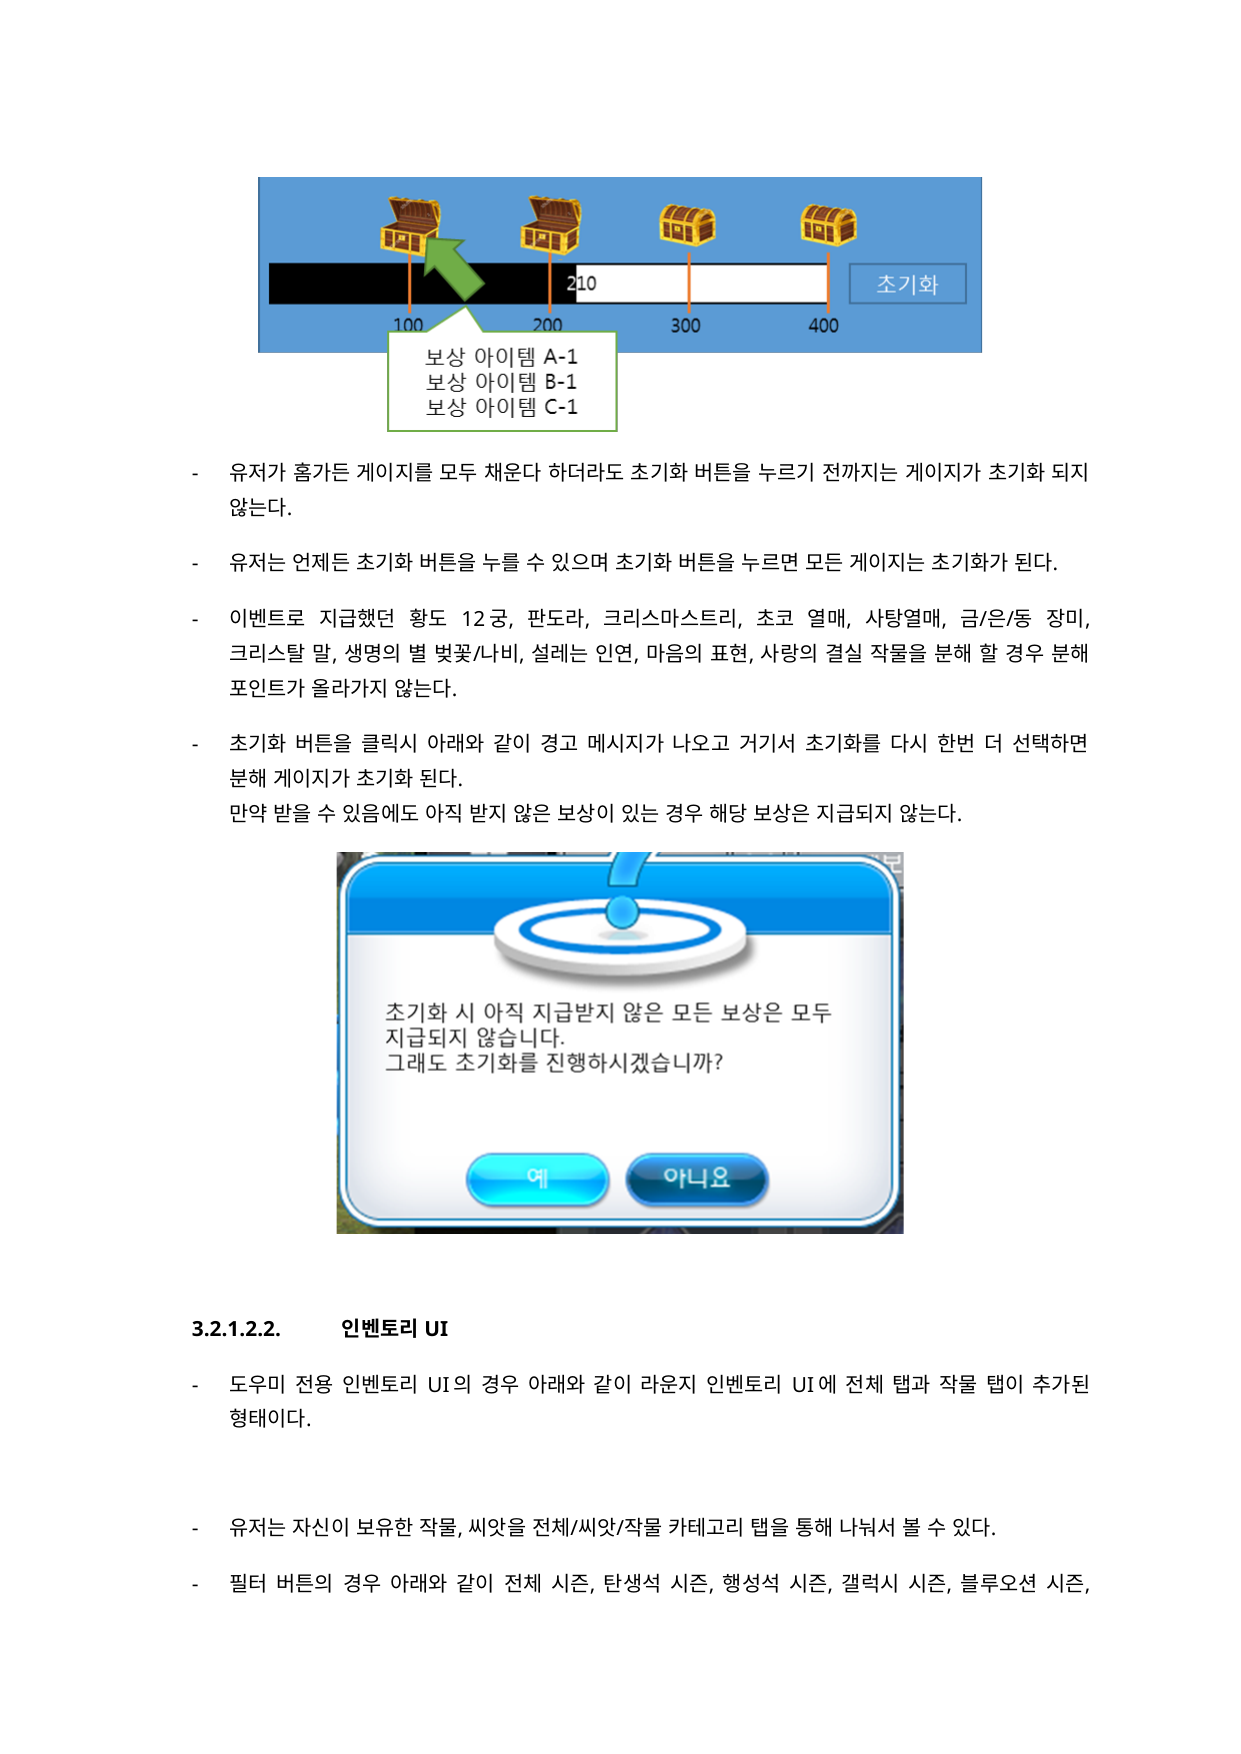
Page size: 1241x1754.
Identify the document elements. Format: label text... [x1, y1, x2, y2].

picture [258, 177, 983, 432]
list 초기화 버튼을 클릭시 아래와 같이 경고 메시지가 나오고 거기서 초기화를 다시 한번 더 선택하면 분해 게이지가 초기화 된다. 만약 받을 수 있음에도 아직 받지 않은 보상이 있는 경우 해당 보상은 지급되지 않는다. [192, 727, 1090, 827]
list 유저가 홈가든 게이지를 모두 채운다 하더라도 초기화 버튼을 누르기 전까지는 게이지가 초기화 되지 않는다. [192, 456, 1090, 521]
list 도우미 전용 인벤토리 UI의 경우 아래와 같이 라운지 인벤토리 UI에 전체 탭과 작물 탭이 추가된 형태이다. [192, 1368, 1090, 1433]
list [192, 1567, 1090, 1598]
list 유저는 자신이 보유한 작물, 씨앗을 전체/씨앗/작물 카테고리 탭을 통해 나눠서 볼 수 있다. [192, 1512, 1090, 1542]
subtitle 인벤토리 UI [192, 1312, 1090, 1342]
list 유저는 언제든 초기화 버튼을 누를 수 있으며 초기화 버튼을 누르면 모든 게이지는 초기화가 된다. [192, 547, 1090, 577]
list 이벤트로 지급했던 황도 12궁, 판도라, 크리스마스트리, 초코 열매, 사탕열매, 금/은/동 장미, 크리스탈 말, 생명의 별 벚꽃/나비, 설레는 인연, 마음의 표현, 사랑의 결실 작물을 분해 할 경우 분해 포인트가 올라가지 않는다. [192, 602, 1090, 702]
picture [336, 852, 904, 1234]
